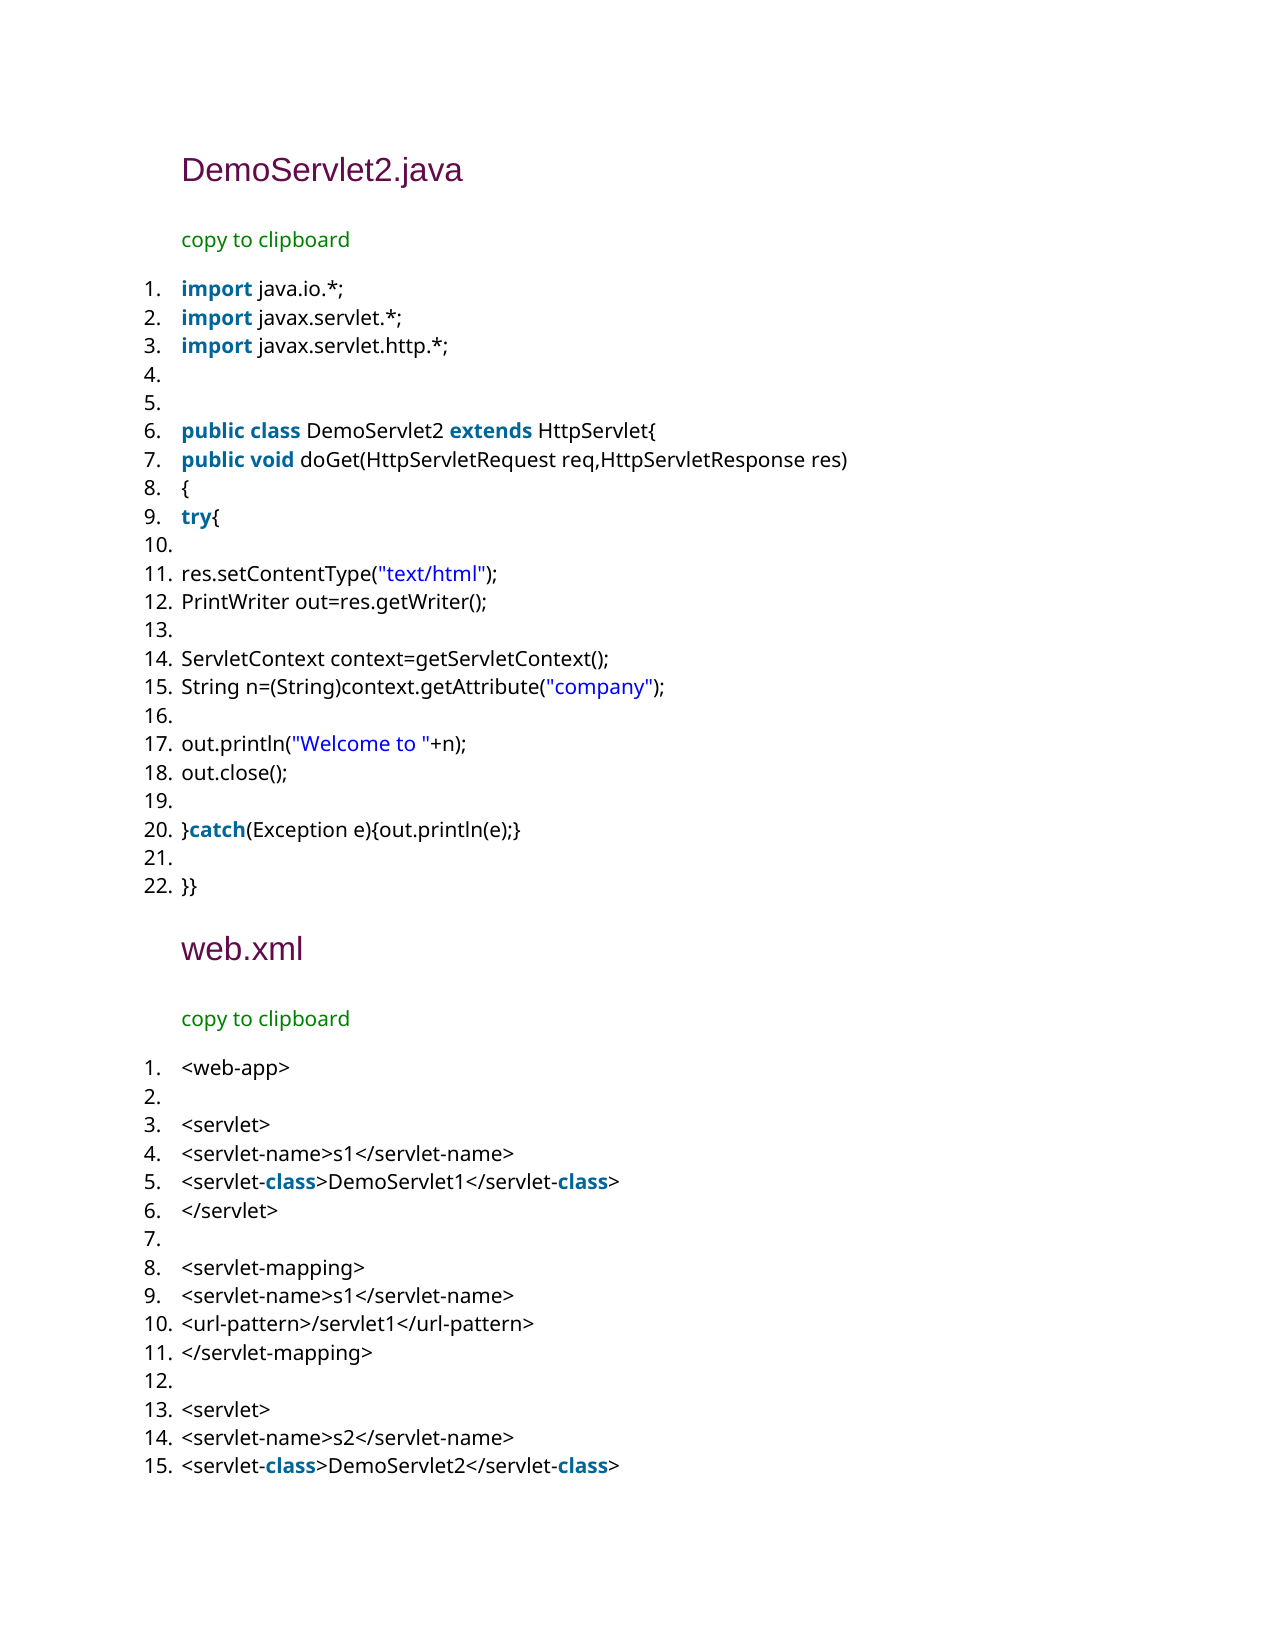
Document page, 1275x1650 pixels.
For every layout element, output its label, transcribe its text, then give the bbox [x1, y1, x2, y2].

list import java.io.*; [144, 274, 1125, 303]
list public void doGet(HttpServletRequest req,HttpServletResponse res) [144, 445, 1125, 473]
list <servlet-name>s2</servlet-name> [144, 1423, 1125, 1452]
list public class DemoServlet2 extends HttpServlet{ [144, 417, 1125, 445]
list </servlet> [144, 1196, 1125, 1224]
list </servlet-mapping> [144, 1338, 1125, 1366]
list }} [144, 872, 1125, 900]
subtitle web.xml [181, 929, 1125, 968]
list ServletContext context=getServletContext(); [144, 644, 1125, 672]
list <servlet> [144, 1110, 1125, 1139]
list res.setContentType("text/html"); [144, 559, 1125, 587]
list import javax.servlet.http.*; [144, 331, 1125, 360]
list <servlet-name>s1</servlet-name> [144, 1139, 1125, 1167]
list <servlet-name>s1</servlet-name> [144, 1281, 1125, 1309]
list { [144, 473, 1125, 502]
text copy to clipboard [181, 218, 1125, 253]
subtitle DemoServlet2.java [181, 150, 1125, 188]
list }catch(Exception e){out.println(e);} [144, 815, 1125, 843]
list <servlet-class>DemoServlet2</servlet-class> [144, 1452, 1125, 1480]
list <servlet-mapping> [144, 1253, 1125, 1281]
list <url-pattern>/servlet1</url-pattern> [144, 1309, 1125, 1338]
list <servlet-class>DemoServlet1</servlet-class> [144, 1167, 1125, 1196]
text copy to clipboard [181, 997, 1125, 1033]
list PrintWriter out=res.getWriter(); [144, 587, 1125, 616]
list try{ [144, 502, 1125, 530]
list out.close(); [144, 758, 1125, 786]
list <servlet> [144, 1395, 1125, 1423]
list String n=(String)context.getAttribute("company"); [144, 672, 1125, 701]
list import javax.servlet.*; [144, 303, 1125, 331]
list out.println("Welcome to "+n); [144, 729, 1125, 758]
list <web-app> [144, 1053, 1125, 1082]
